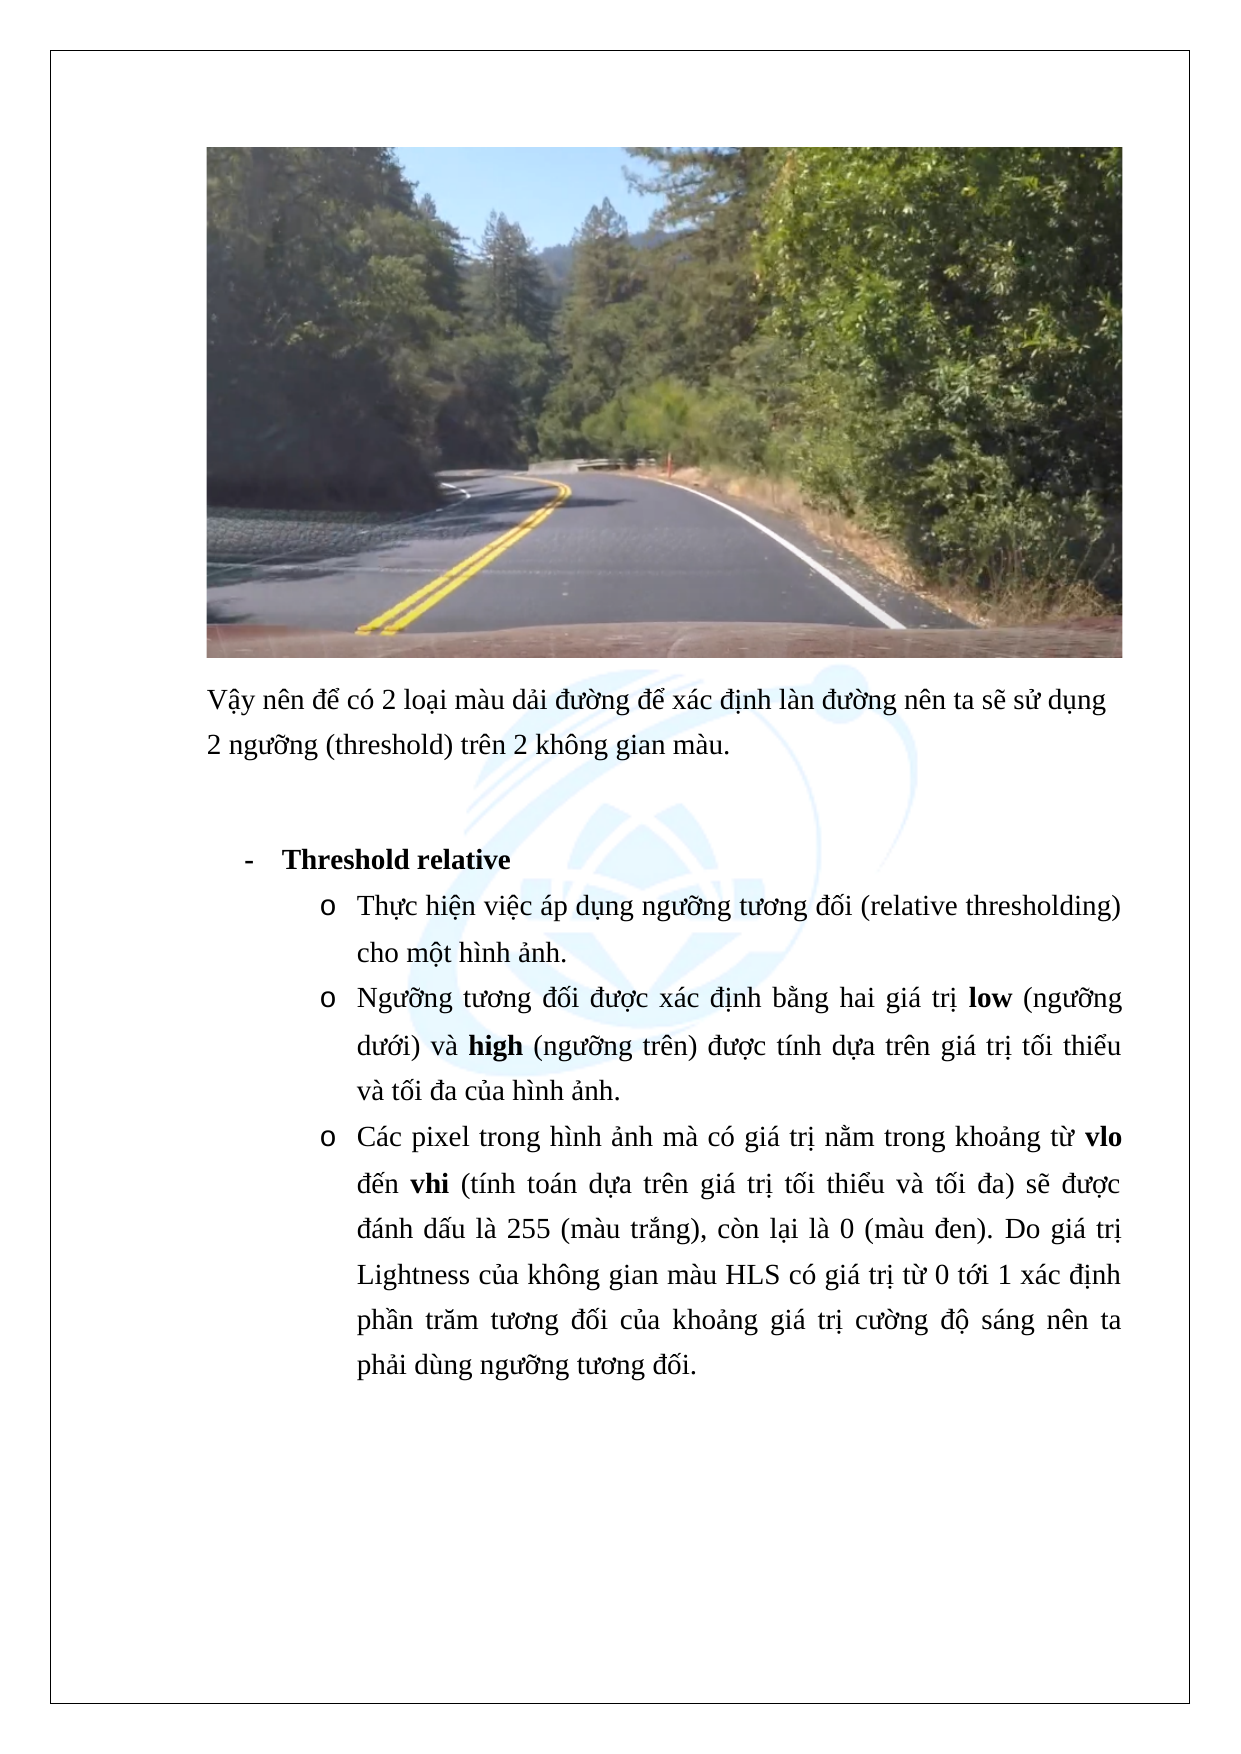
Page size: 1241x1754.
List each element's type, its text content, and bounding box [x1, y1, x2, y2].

text Vậy nên để có 2 loại màu dải đường để xác định làn đường nên ta sẽ sử dụng 2 ngưỡng (threshold) trên 2 không gian màu. [207, 682, 1122, 761]
list Các pixel trong hình ảnh mà có giá trị nằm trong khoảng từ vlo đến vhi (tính toán dựa trên giá trị tối thiểu và tối đa) sẽ được đánh dấu là 255 (màu trắng), còn lại là 0 (màu đen). Do giá trị Lightness của không gian màu HLS có giá trị từ 0 tới 1 xác định phần trăm tương đối của khoảng giá trị cường độ sáng nên ta phải dùng ngưỡng tương đối. [319, 1119, 1122, 1381]
picture [206, 147, 1123, 658]
list Ngưỡng tương đối được xác định bằng hai giá trị low (ngưỡng dưới) và high (ngưỡng trên) được tính dựa trên giá trị tối thiểu và tối đa của hình ảnh. [319, 981, 1122, 1107]
list Thực hiện việc áp dụng ngưỡng tương đối (relative thresholding) cho một hình ảnh. [319, 888, 1122, 969]
list Threshold relative [244, 842, 1122, 876]
